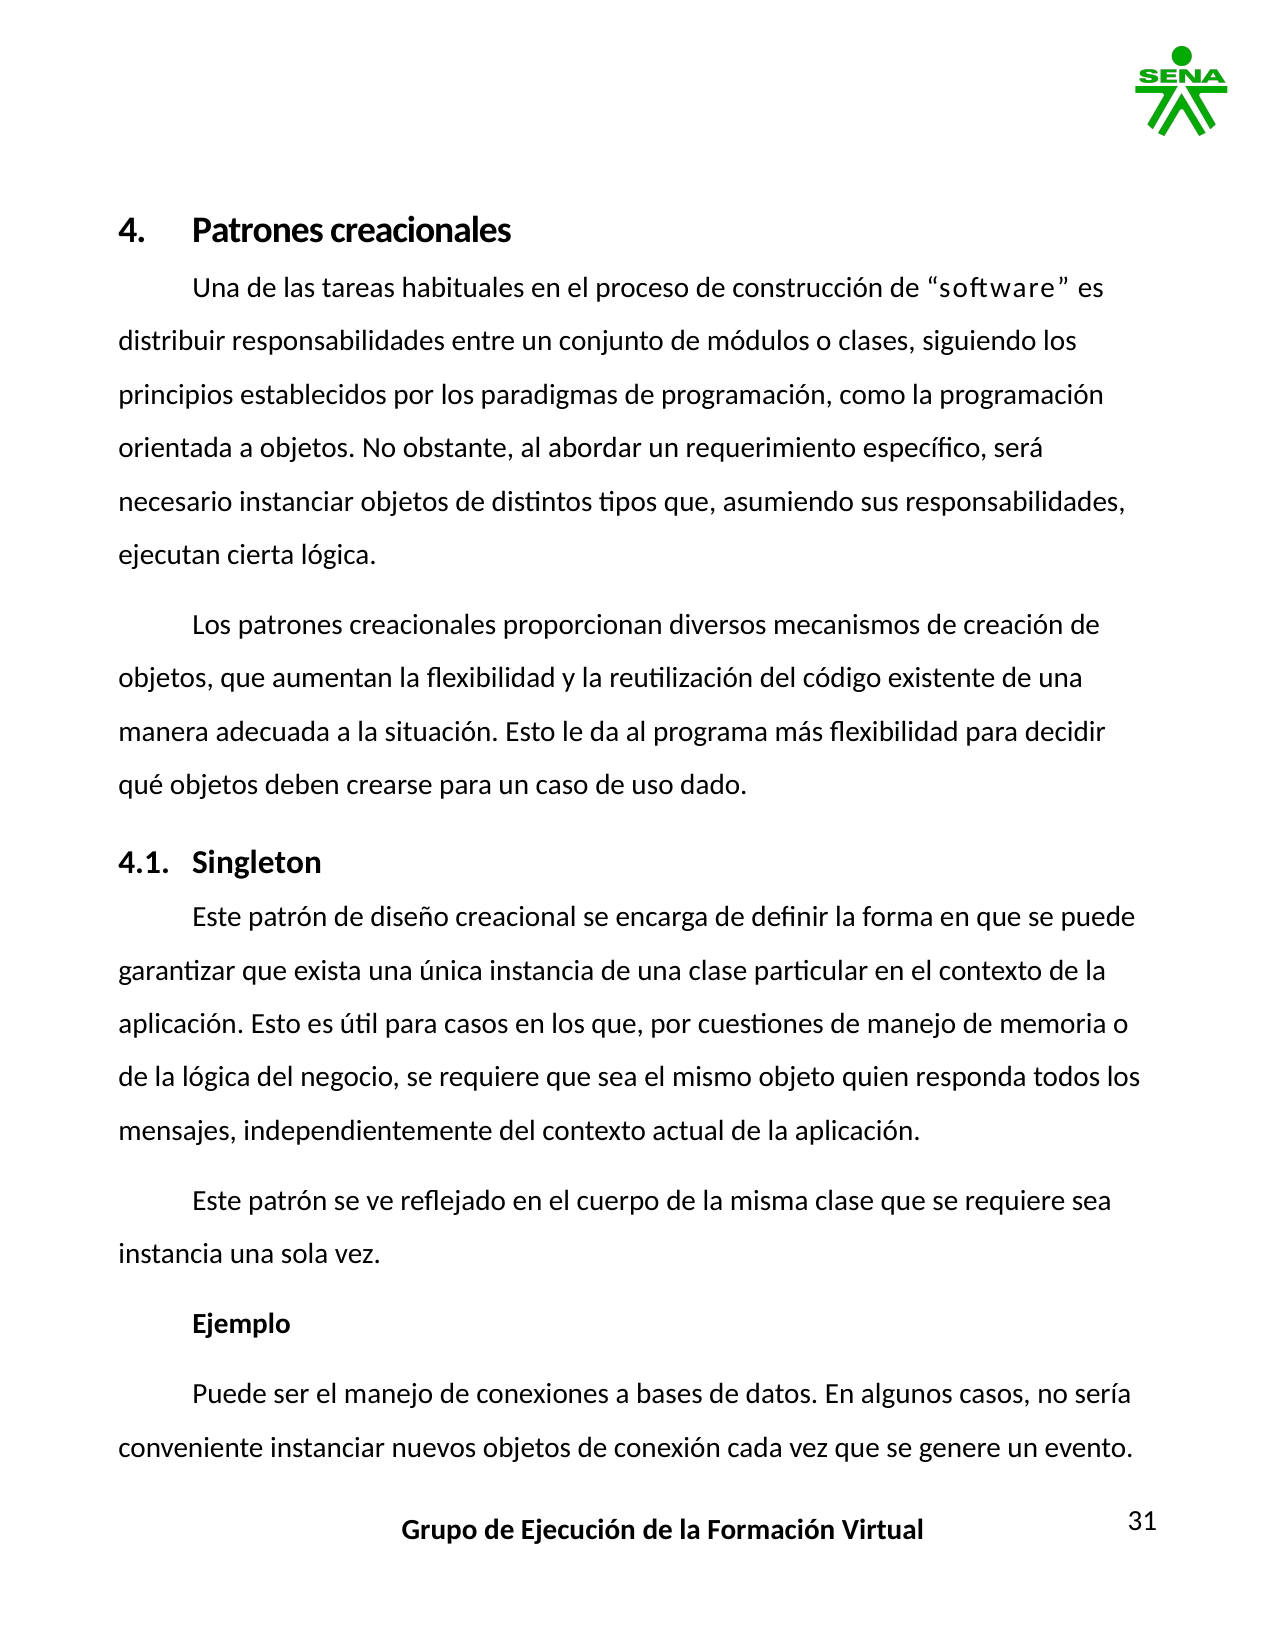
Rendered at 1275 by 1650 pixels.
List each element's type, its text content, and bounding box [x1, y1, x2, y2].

subtitle Patrones creacionales [118, 206, 1157, 252]
text Este patrón se ve reflejado en el cuerpo de la misma clase que se requiere sea instancia una sola vez. [118, 1182, 1157, 1271]
text Este patrón de diseño creacional se encarga de definir la forma en que se puede garantizar que exista una única instancia de una clase particular en el contexto de la aplicación. Esto es útil para casos en los que, por cuestiones de manejo de memoria o de la lógica del negocio, se requiere que sea el mismo objeto quien responda todos los mensajes, independientemente del contexto actual de la aplicación. [118, 898, 1157, 1147]
text Ejemplo [118, 1306, 1157, 1341]
text Los patrones creacionales proporcionan diversos mecanismos de creación de objetos, que aumentan la flexibilidad y la reutilización del código existente de una manera adecuada a la situación. Esto le da al programa más flexibilidad para decidir qué objetos deben crearse para un caso de uso dado. [118, 606, 1157, 802]
text Una de las tareas habituales en el proceso de construcción de “software” es distribuir responsabilidades entre un conjunto de módulos o clases, siguiendo los principios establecidos por los paradigmas de programación, como la programación orientada a objetos. No obstante, al abordar un requerimiento específico, será necesario instanciar objetos de distintos tipos que, asumiendo sus responsabilidades, ejecutan cierta lógica. [118, 269, 1157, 572]
picture [1135, 46, 1228, 136]
text Puede ser el manejo de conexiones a bases de datos. En algunos casos, no sería conveniente instanciar nuevos objetos de conexión cada vez que se genere un evento. [118, 1376, 1157, 1465]
subtitle Singleton [118, 841, 1157, 881]
